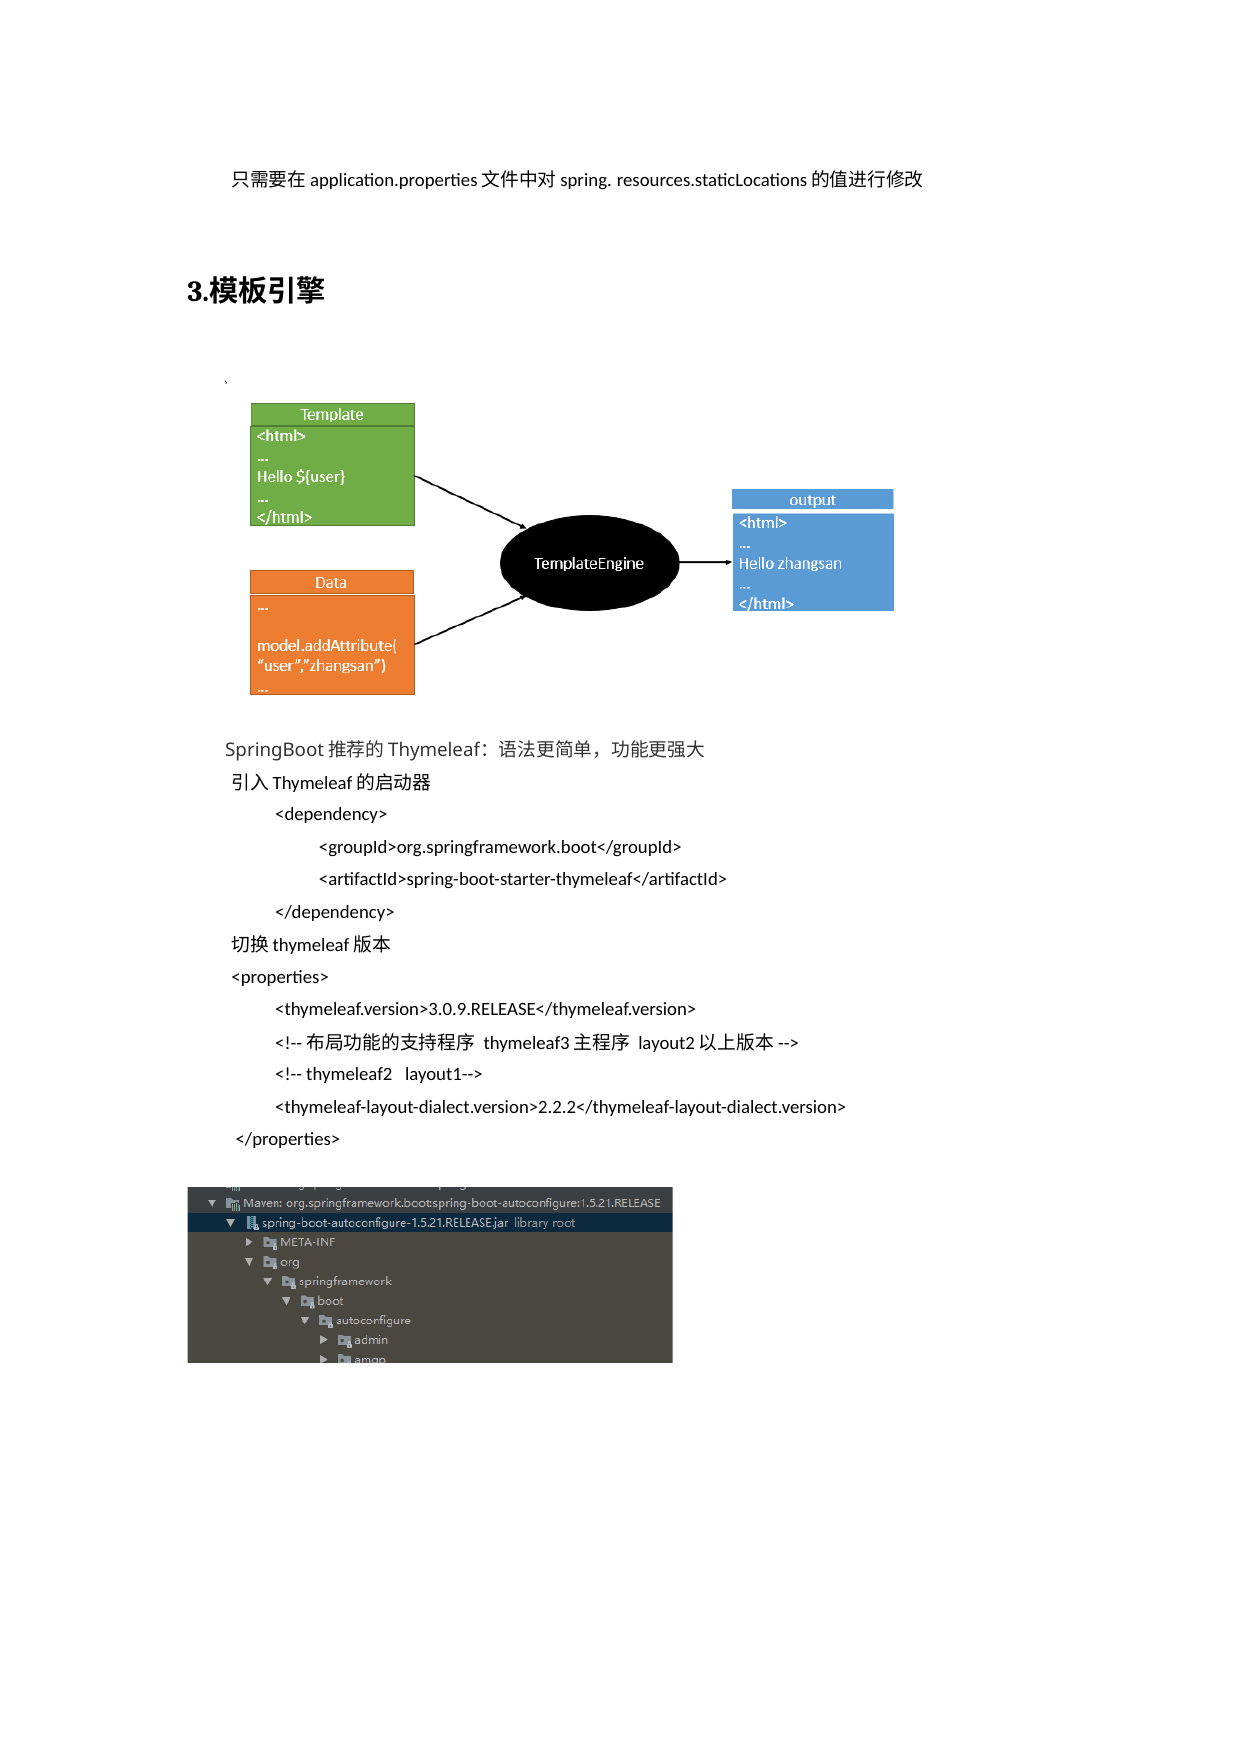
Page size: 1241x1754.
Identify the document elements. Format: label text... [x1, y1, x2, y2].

text 引入Thymeleaf的启动器 [187, 765, 1053, 797]
text <dependency> [187, 797, 1053, 830]
picture [187, 1187, 673, 1363]
text <artifactId>spring-boot-starter-thymeleaf</artifactId> [187, 862, 1053, 895]
text <!-- thymeleaf2 layout1--> [187, 1057, 1053, 1090]
text <thymeleaf-layout-dialect.version>2.2.2</thymeleaf-layout-dialect.version> [187, 1090, 1053, 1122]
text <groupId>org.springframework.boot</groupId> [187, 830, 1053, 862]
text </dependency> [187, 895, 1053, 927]
list SpringBoot推荐的Thymeleaf：语法更简单，功能更强大 [225, 732, 1053, 765]
picture [225, 375, 947, 719]
subtitle 3.模板引擎 [187, 256, 1053, 321]
text <!-- 布局功能的支持程序 thymeleaf3主程序 layout2以上版本 --> [187, 1025, 1053, 1057]
text 只需要在application.properties文件中对spring. resources.staticLocations的值进行修改 [187, 162, 1053, 194]
text 切换thymeleaf版本 [187, 927, 1053, 960]
text <properties> [187, 960, 1053, 992]
text </properties> [187, 1122, 1053, 1155]
text <thymeleaf.version>3.0.9.RELEASE</thymeleaf.version> [187, 992, 1053, 1025]
